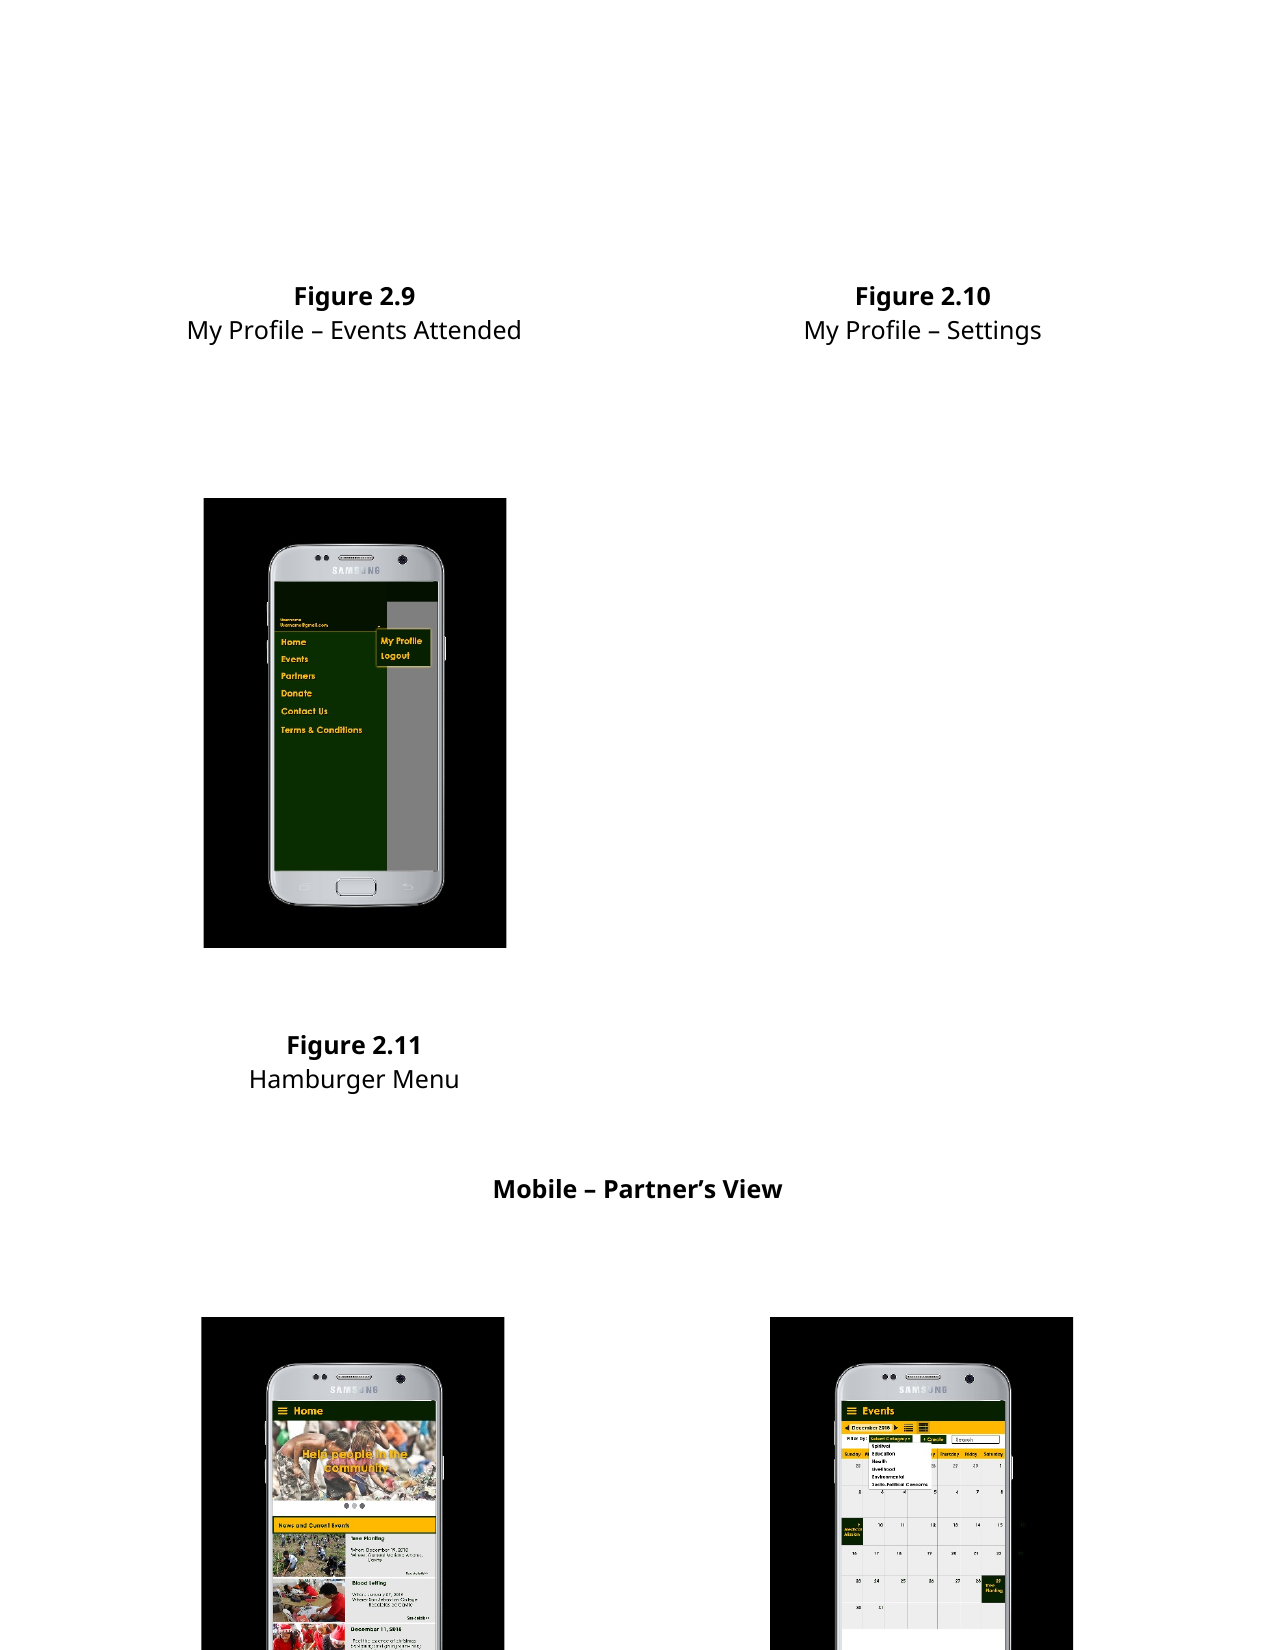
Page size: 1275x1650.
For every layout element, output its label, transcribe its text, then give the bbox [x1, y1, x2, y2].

picture [201, 1317, 505, 1650]
text Mobile – Partner’s View [150, 1172, 1125, 1206]
picture [770, 1317, 1074, 1650]
picture [203, 498, 507, 948]
